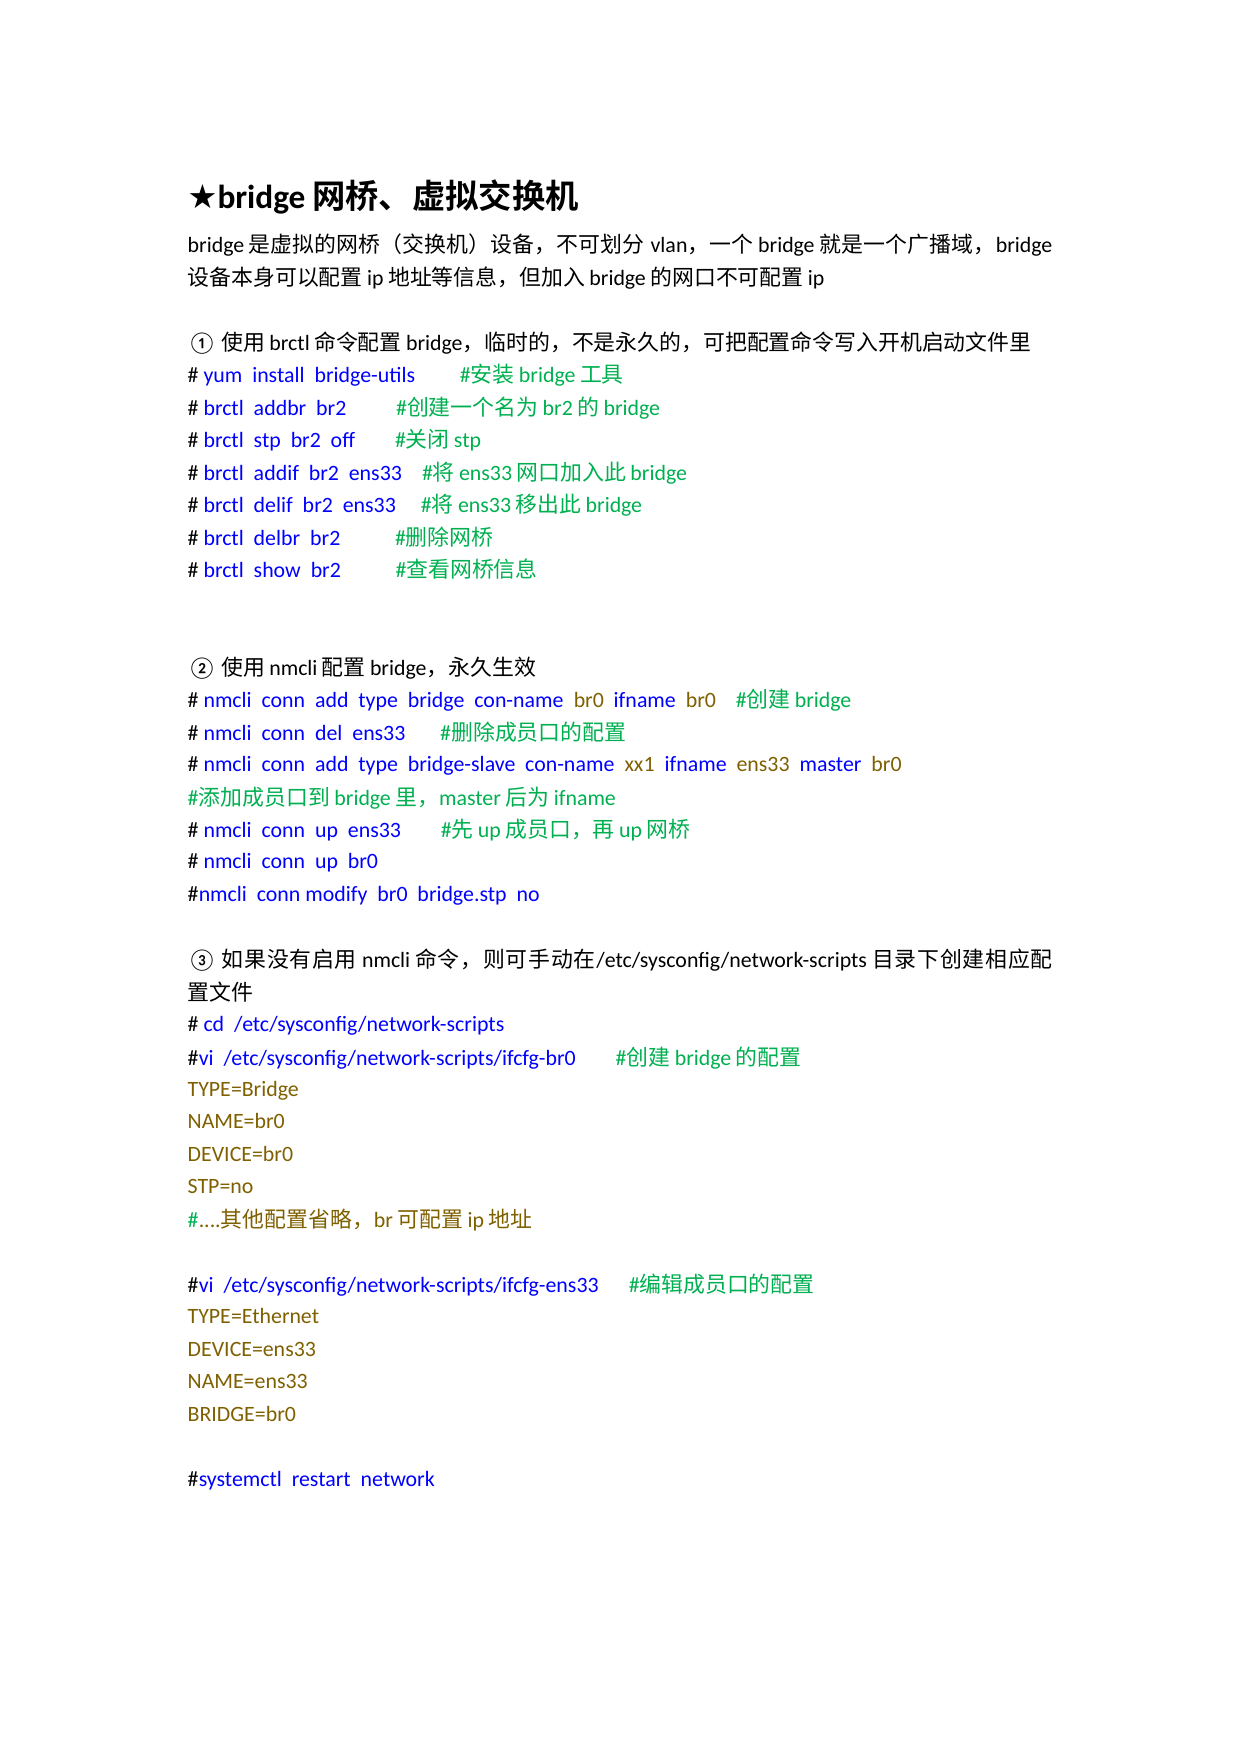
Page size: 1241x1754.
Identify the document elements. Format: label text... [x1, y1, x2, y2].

text # brctl addbr br2 #创建一个名为br2的bridge [187, 389, 1053, 422]
text # brctl delif br2 ens33 #将ens33移出此bridge [187, 487, 1053, 519]
text ②使用nmcli配置bridge，永久生效 [187, 649, 1053, 682]
text #....其他配置省略，br可配置ip地址 [187, 1202, 1053, 1234]
text # nmcli conn add type bridge con-name br0 ifname br0 #创建bridge [187, 682, 1053, 714]
text # brctl delbr br2 #删除网桥 [187, 519, 1053, 552]
text # nmcli conn del ens33 #删除成员口的配置 [187, 714, 1053, 747]
text # yum install bridge-utils #安装bridge工具 [187, 357, 1053, 389]
text #nmcli conn modify br0 bridge.stp no [187, 877, 1053, 909]
text #systemctl restart network [187, 1462, 1053, 1494]
text bridge是虚拟的网桥（交换机）设备，不可划分vlan，一个bridge就是一个广播域，bridge设备本身可以配置ip地址等信息，但加入bridge的网口不可配置ip [187, 227, 1053, 292]
text DEVICE=br0 [187, 1137, 1053, 1169]
text NAME=br0 [187, 1104, 1053, 1137]
text # brctl stp br2 off #关闭stp [187, 422, 1053, 454]
text TYPE=Ethernet [187, 1299, 1053, 1332]
text # nmcli conn up ens33 #先up成员口，再up网桥 [187, 812, 1053, 844]
text STP=no [187, 1169, 1053, 1202]
text TYPE=Bridge [187, 1072, 1053, 1104]
text NAME=ens33 [187, 1364, 1053, 1397]
text #vi /etc/sysconfig/network-scripts/ifcfg-br0 #创建bridge的配置 [187, 1039, 1053, 1072]
text #vi /etc/sysconfig/network-scripts/ifcfg-ens33 #编辑成员口的配置 [187, 1267, 1053, 1299]
text #添加成员口到bridge里，master后为 ifname [187, 779, 1053, 812]
text BRIDGE=br0 [187, 1397, 1053, 1429]
text ★bridge网桥、虚拟交换机 [187, 162, 1053, 227]
text # cd /etc/sysconfig/network-scripts [187, 1007, 1053, 1039]
text ③如果没有启用nmcli命令，则可手动在/etc/sysconfig/network-scripts目录下创建相应配置文件 [187, 942, 1053, 1007]
text # nmcli conn add type bridge-slave con-name xx1 ifname ens33 master br0 [187, 747, 1053, 779]
text # nmcli conn up br0 [187, 844, 1053, 877]
text # brctl addif br2 ens33 #将ens33网口加入此bridge [187, 454, 1053, 487]
text DEVICE=ens33 [187, 1332, 1053, 1364]
text ①使用brctl命令配置bridge，临时的，不是永久的，可把配置命令写入开机启动文件里 [187, 324, 1053, 357]
text # brctl show br2 #查看网桥信息 [187, 552, 1053, 584]
